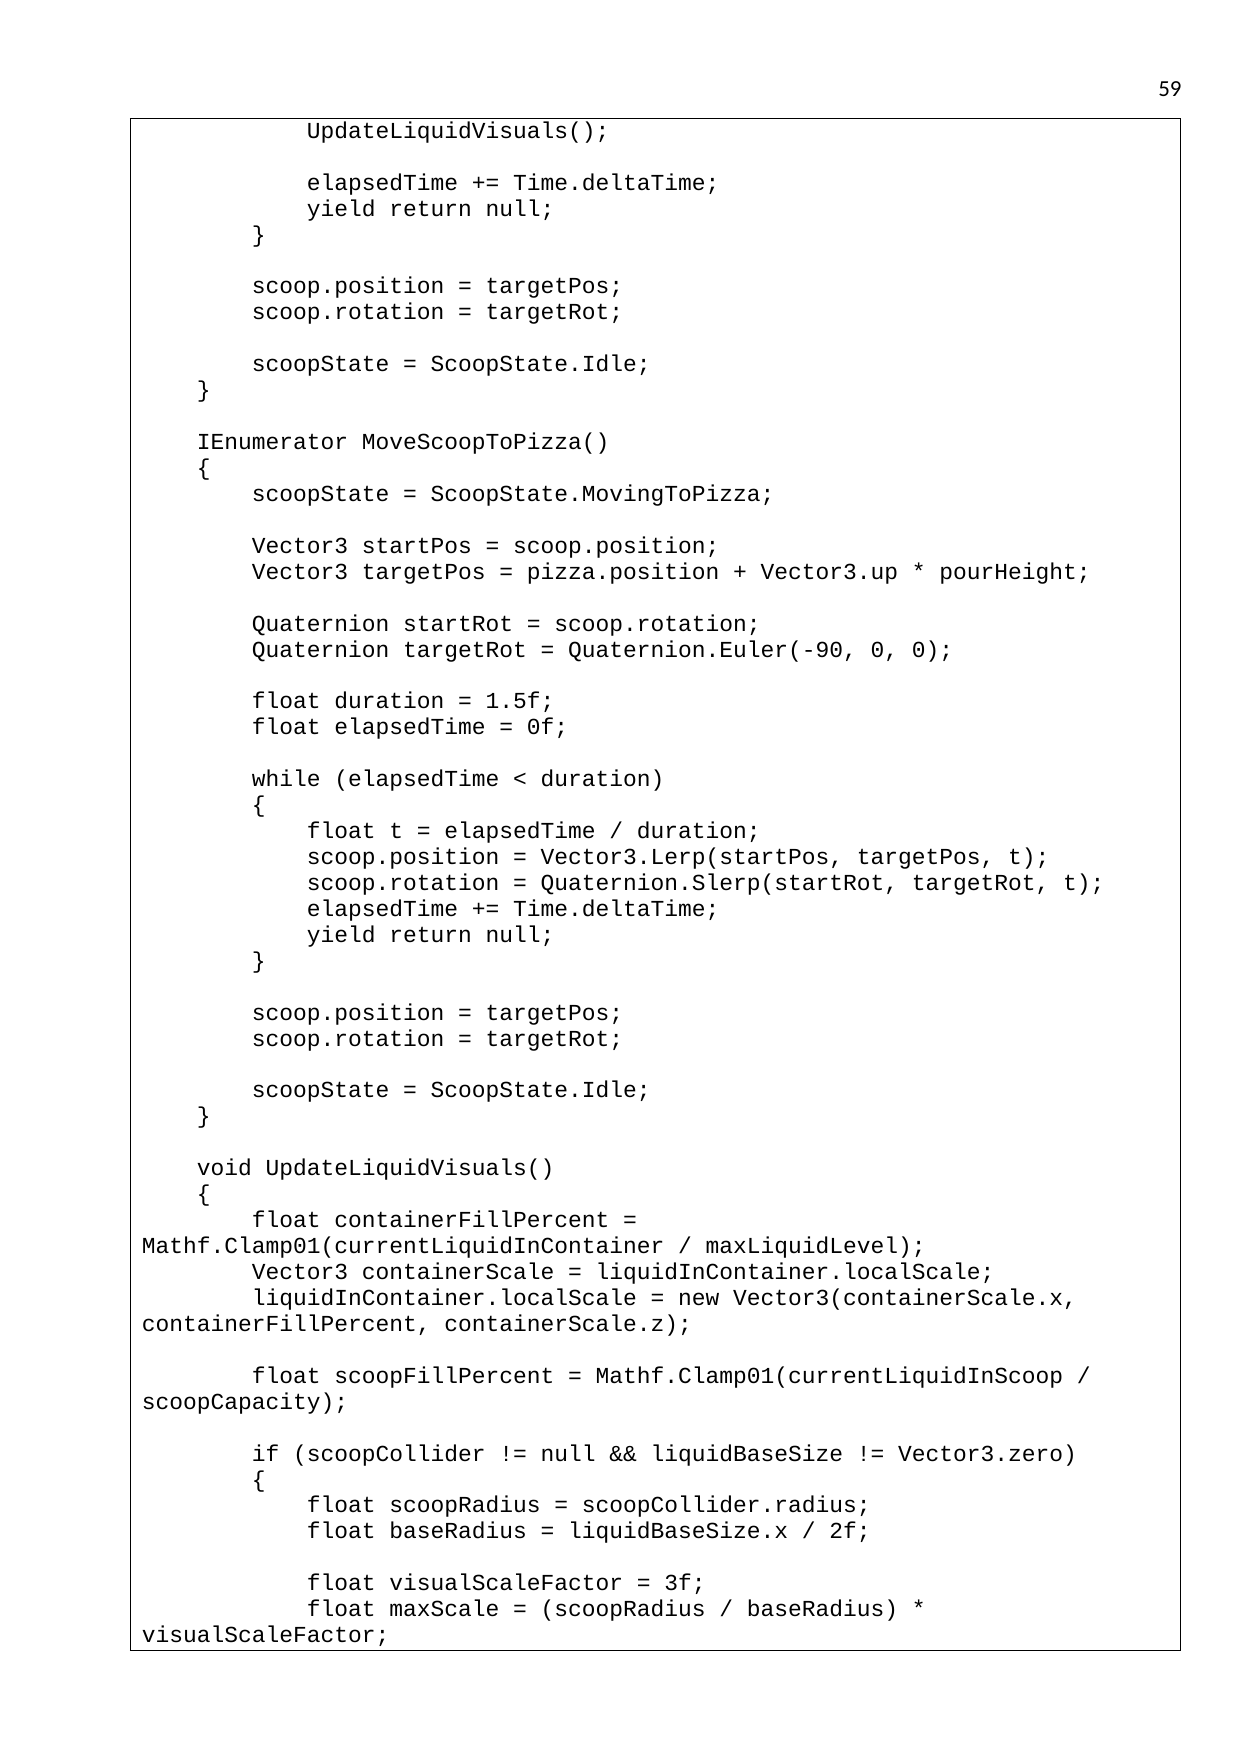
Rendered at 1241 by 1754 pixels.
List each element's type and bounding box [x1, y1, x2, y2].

table_header [131, 119, 1180, 1649]
